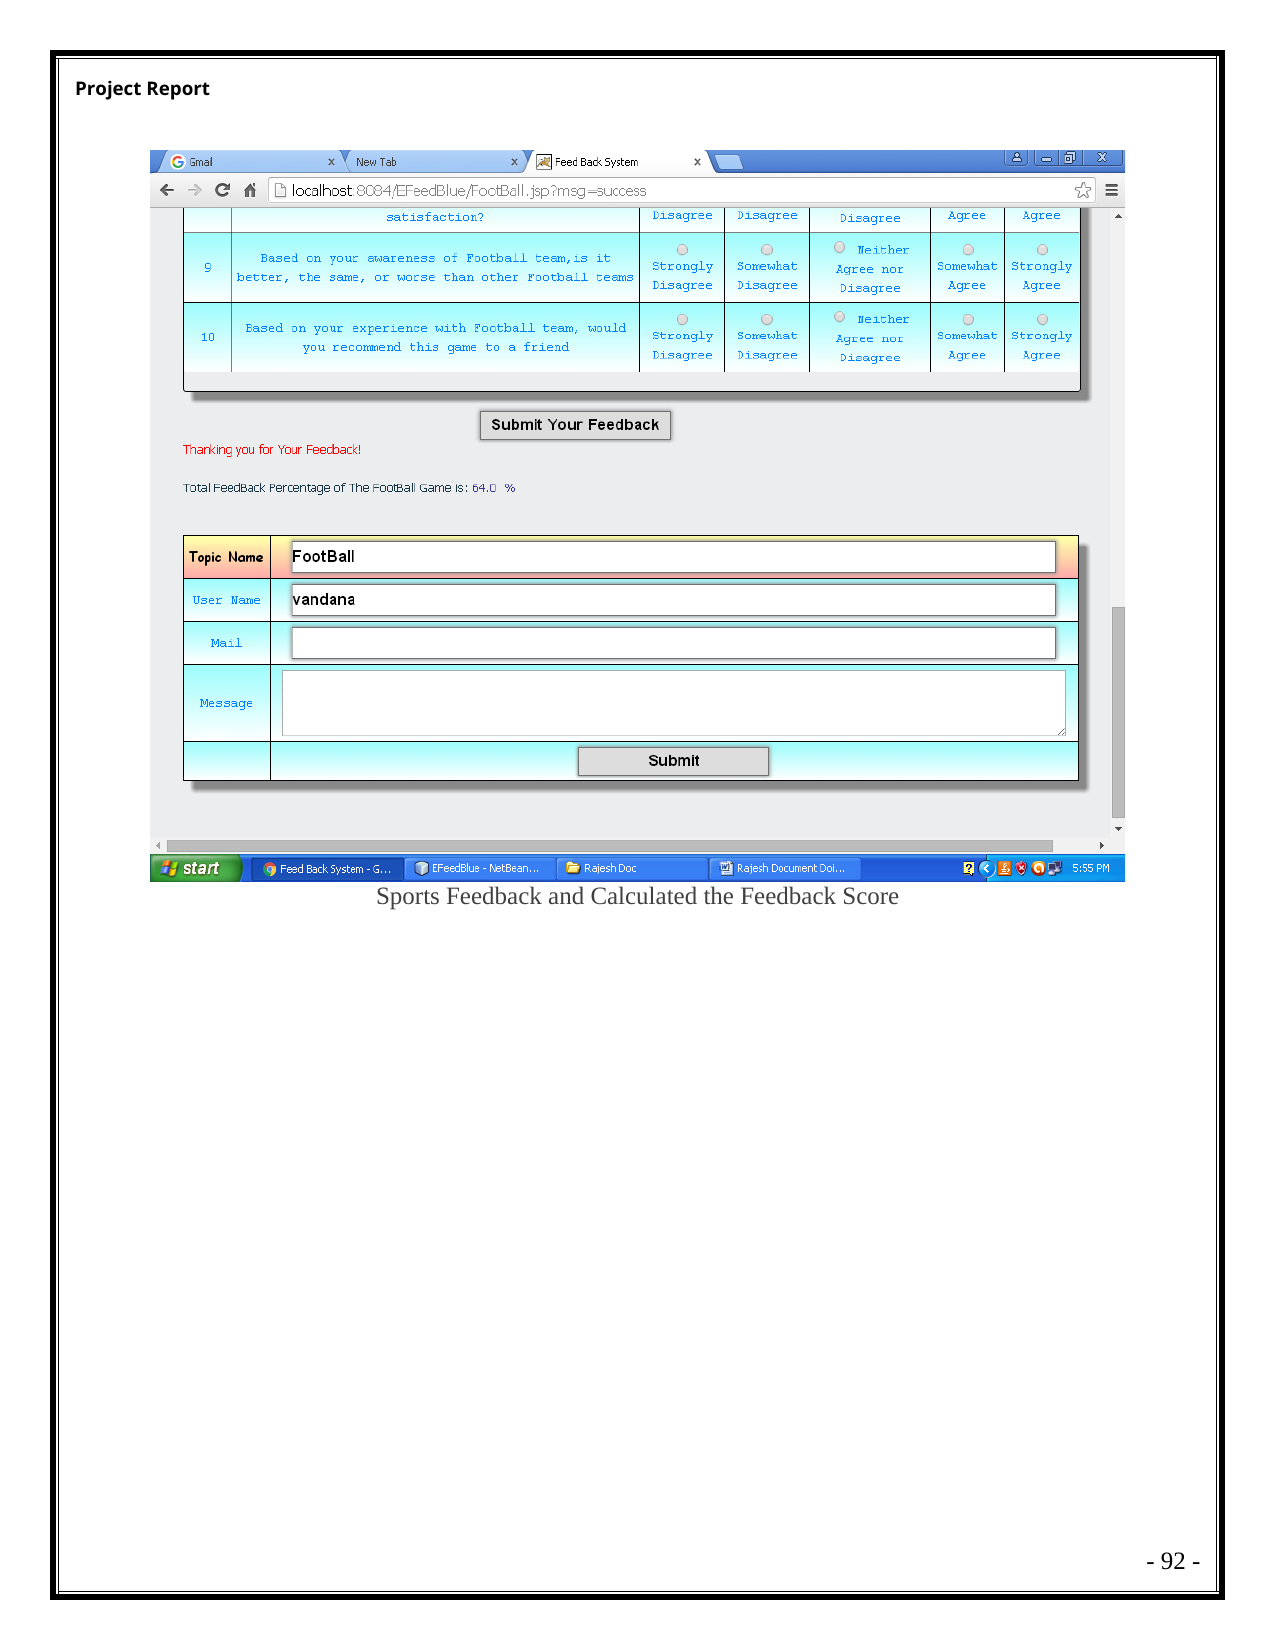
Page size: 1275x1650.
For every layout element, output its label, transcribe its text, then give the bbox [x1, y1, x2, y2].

picture [150, 150, 1125, 882]
text Sports Feedback and Calculated the Feedback Score [75, 881, 1200, 910]
